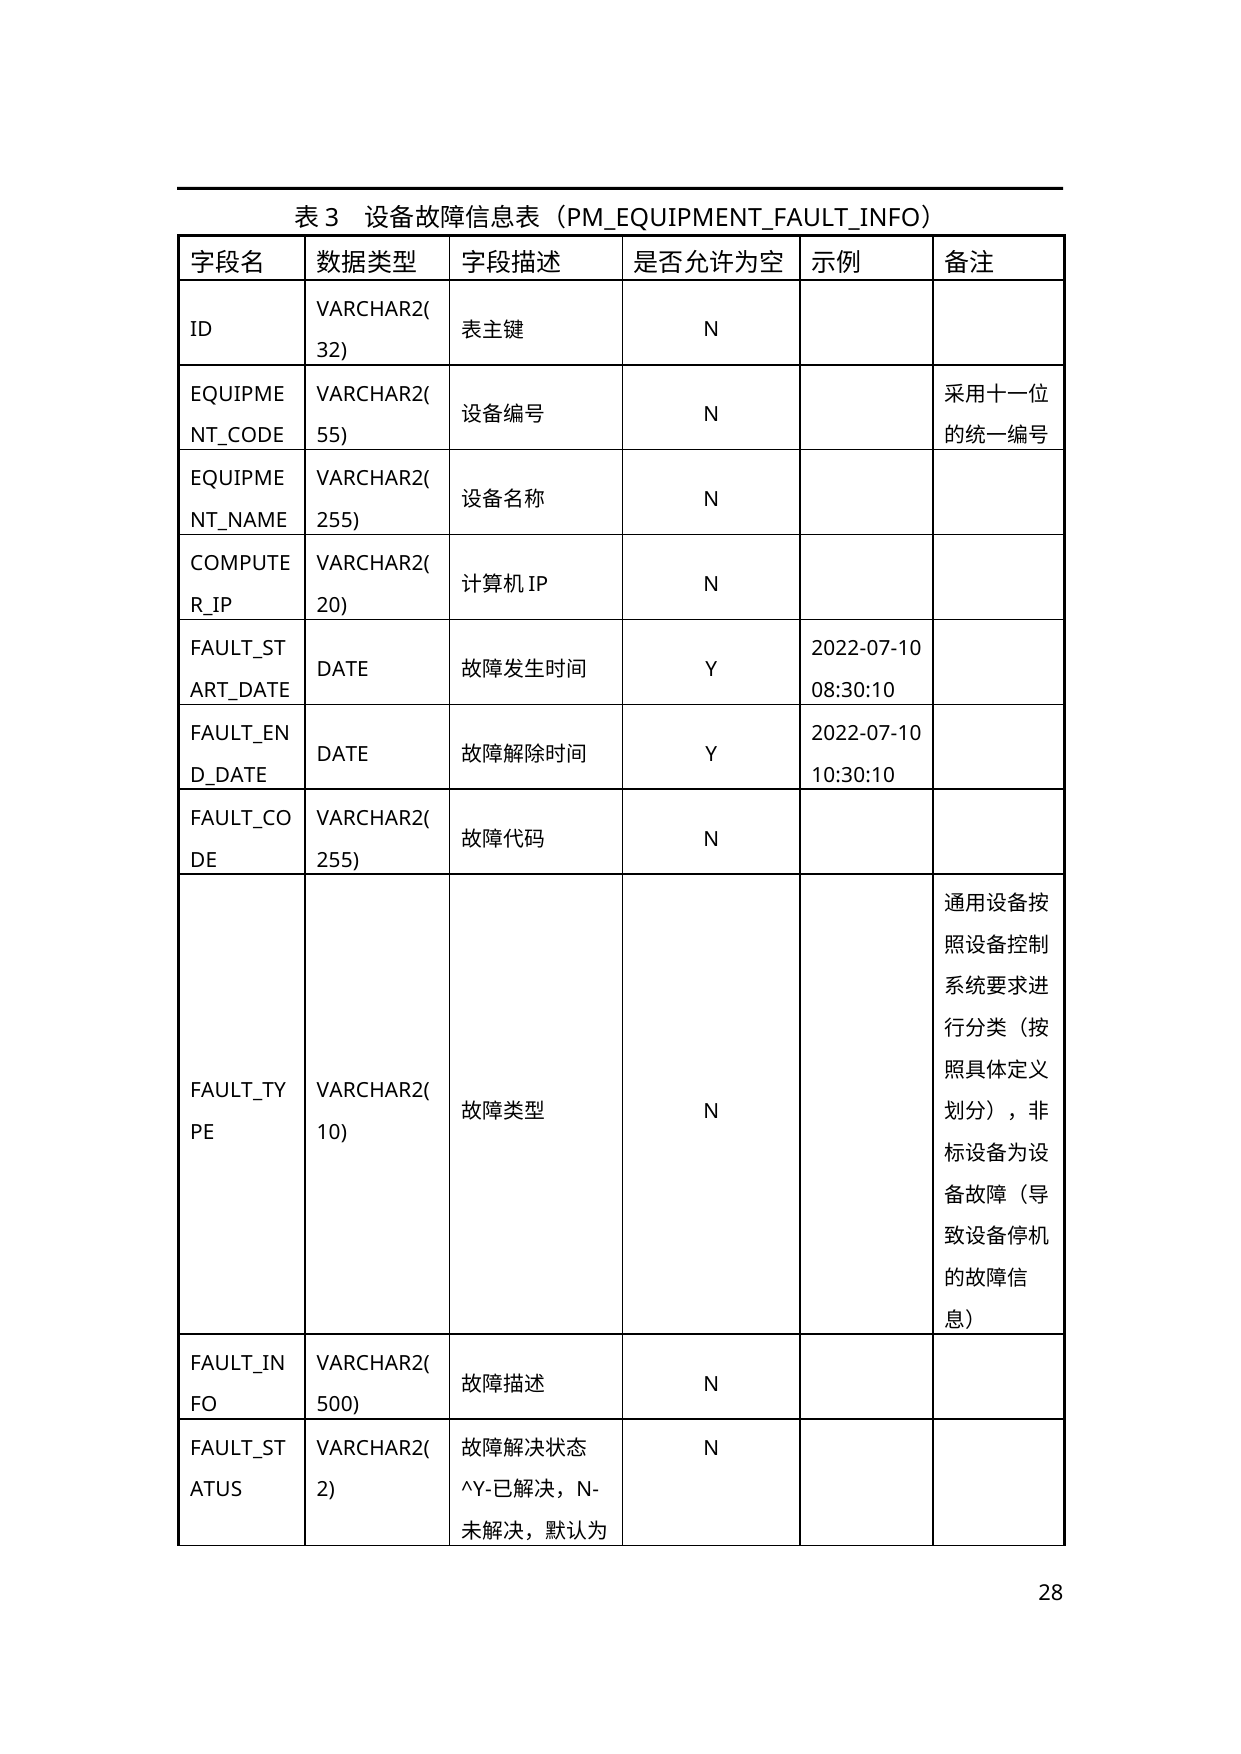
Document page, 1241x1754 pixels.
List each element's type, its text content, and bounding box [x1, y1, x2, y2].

table_cell COMPUTER_IP [180, 535, 304, 618]
table_cell [801, 281, 932, 364]
table_header 是否允许为空 [623, 237, 799, 279]
table_cell 采用十一位的统一编号 [934, 366, 1063, 449]
table_cell 表主键 [450, 281, 622, 364]
table_cell 通用设备按照设备控制系统要求进行分类（按照具体定义划分），非标设备为设备故障（导致设备停机的故障信息） [934, 875, 1063, 1333]
table_cell FAULT_INFO [180, 1335, 304, 1418]
table_cell [801, 1420, 932, 1544]
table_cell VARCHAR2(20) [306, 535, 449, 618]
table_cell VARCHAR2(10) [306, 875, 449, 1333]
table_cell FAULT_CODE [180, 790, 304, 873]
table_cell N [623, 1335, 799, 1418]
table_cell VARCHAR2(255) [306, 790, 449, 873]
table_header 字段描述 [450, 237, 622, 279]
table_cell N [623, 1420, 799, 1544]
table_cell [450, 1420, 622, 1544]
table_cell [934, 705, 1063, 788]
table_cell DATE [306, 620, 449, 703]
table_header 数据类型 [306, 237, 449, 279]
table_cell Y [623, 705, 799, 788]
table_cell N [623, 875, 799, 1333]
table_cell [801, 1335, 932, 1418]
table_cell 故障解除时间 [450, 705, 622, 788]
table_cell 设备名称 [450, 450, 622, 534]
table_cell VARCHAR2(32) [306, 281, 449, 364]
table_cell EQUIPMENT_CODE [180, 366, 304, 449]
table_cell FAULT_START_DATE [180, 620, 304, 703]
table_cell 故障代码 [450, 790, 622, 873]
table_cell N [623, 366, 799, 449]
table_cell 2022-07-10 08:30:10 [801, 620, 932, 703]
table_cell [934, 1420, 1063, 1544]
table_cell 故障发生时间 [450, 620, 622, 703]
table_cell [934, 1335, 1063, 1418]
table_cell 故障类型 [450, 875, 622, 1333]
table_cell [801, 875, 932, 1333]
table_cell FAULT_TYPE [180, 875, 304, 1333]
table_cell [801, 535, 932, 618]
table_cell VARCHAR2(255) [306, 450, 449, 534]
table_header 备注 [934, 237, 1063, 279]
table_header 字段名 [180, 237, 304, 279]
table_cell VARCHAR2(500) [306, 1335, 449, 1418]
table_cell VARCHAR2(55) [306, 366, 449, 449]
table_cell [934, 281, 1063, 364]
table_cell 设备编号 [450, 366, 622, 449]
table_cell [934, 450, 1063, 534]
table_cell N [623, 535, 799, 618]
table_header 示例 [801, 237, 932, 279]
table_cell FAULT_STATUS [180, 1420, 304, 1544]
table_cell FAULT_END_DATE [180, 705, 304, 788]
table_cell [934, 535, 1063, 618]
table_cell [801, 450, 932, 534]
table_cell N [623, 281, 799, 364]
table_cell ID [180, 281, 304, 364]
table_cell N [623, 450, 799, 534]
table_cell [801, 790, 932, 873]
table_cell N [623, 790, 799, 873]
table_cell 计算机IP [450, 535, 622, 618]
table_cell 2022-07-10 10:30:10 [801, 705, 932, 788]
table_cell [934, 620, 1063, 703]
table_cell [801, 366, 932, 449]
table_cell 故障描述 [450, 1335, 622, 1418]
table_cell DATE [306, 705, 449, 788]
table_cell VARCHAR2(2) [306, 1420, 449, 1544]
table_cell Y [623, 620, 799, 703]
table_cell [934, 790, 1063, 873]
table_cell EQUIPMENT_NAME [180, 450, 304, 534]
text 表3 设备故障信息表（PM_EQUIPMENT_FAULT_INFO） [177, 192, 1063, 234]
